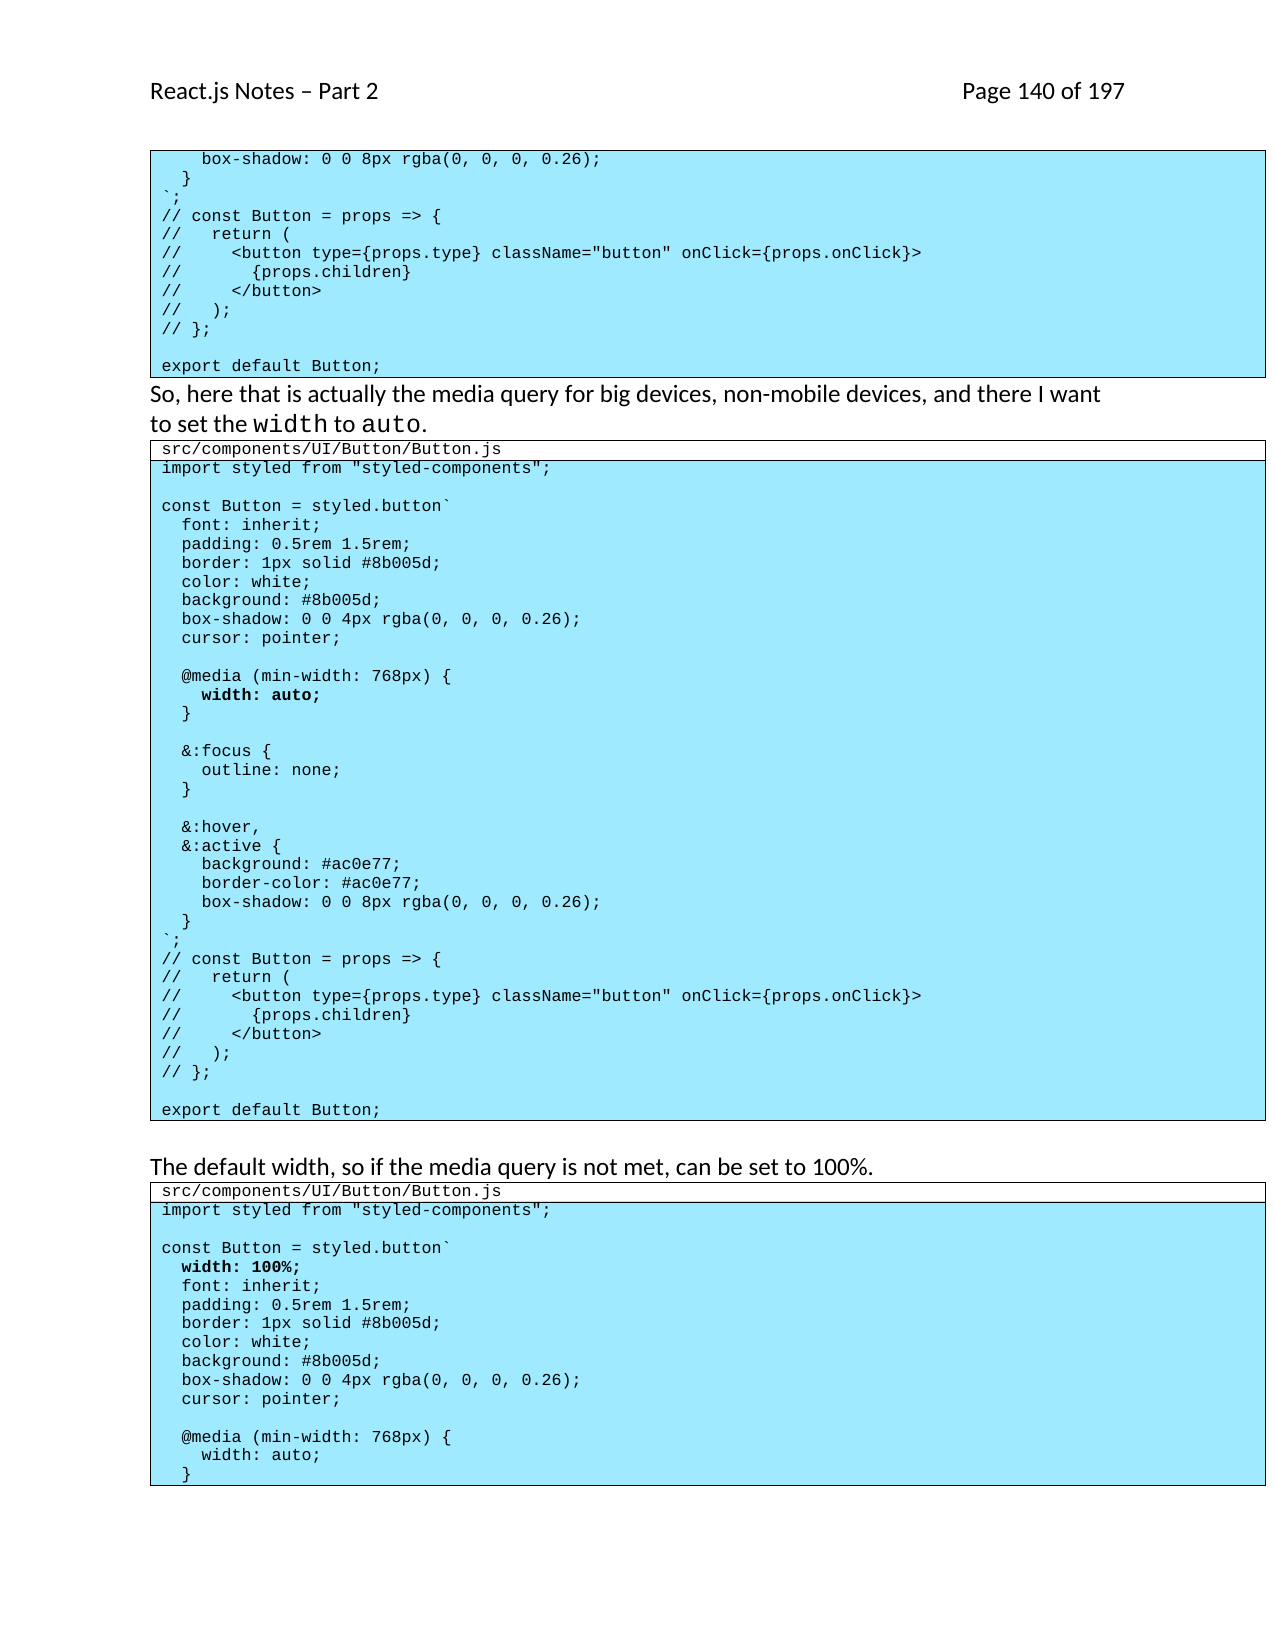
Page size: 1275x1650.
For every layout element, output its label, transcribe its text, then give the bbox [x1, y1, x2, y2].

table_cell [151, 1203, 1265, 1485]
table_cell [151, 151, 1265, 377]
table_cell import styled from "styled-components"; const Button = styled.button` font: inherit; padding: 0.5rem 1.5rem; border: 1px solid #8b005d; color: white; background: #8b005d; box-shadow: 0 0 4px rgba(0, 0, 0, 0.26); cursor: pointer; @media (min-width: 768px) { width: auto; } &:focus { outline: none; } &:hover, &:active { background: #ac0e77; border-color: #ac0e77; box-shadow: 0 0 8px rgba(0, 0, 0, 0.26); } `; // const Button = props => { // return ( // <button type={props.type} className="button" onClick={props.onClick}> // {props.children} // </button> // ); // }; export default Button; [151, 461, 1265, 1120]
table_header src/components/UI/Button/Button.js [151, 1183, 1265, 1201]
text So, here that is actually the media query for big devices, non-mobile devices, and there I want to set the width to auto. [150, 378, 1125, 440]
table_header src/components/UI/Button/Button.js [151, 441, 1265, 459]
text The default width, so if the media query is not met, can be set to 100%. [150, 1151, 1125, 1182]
